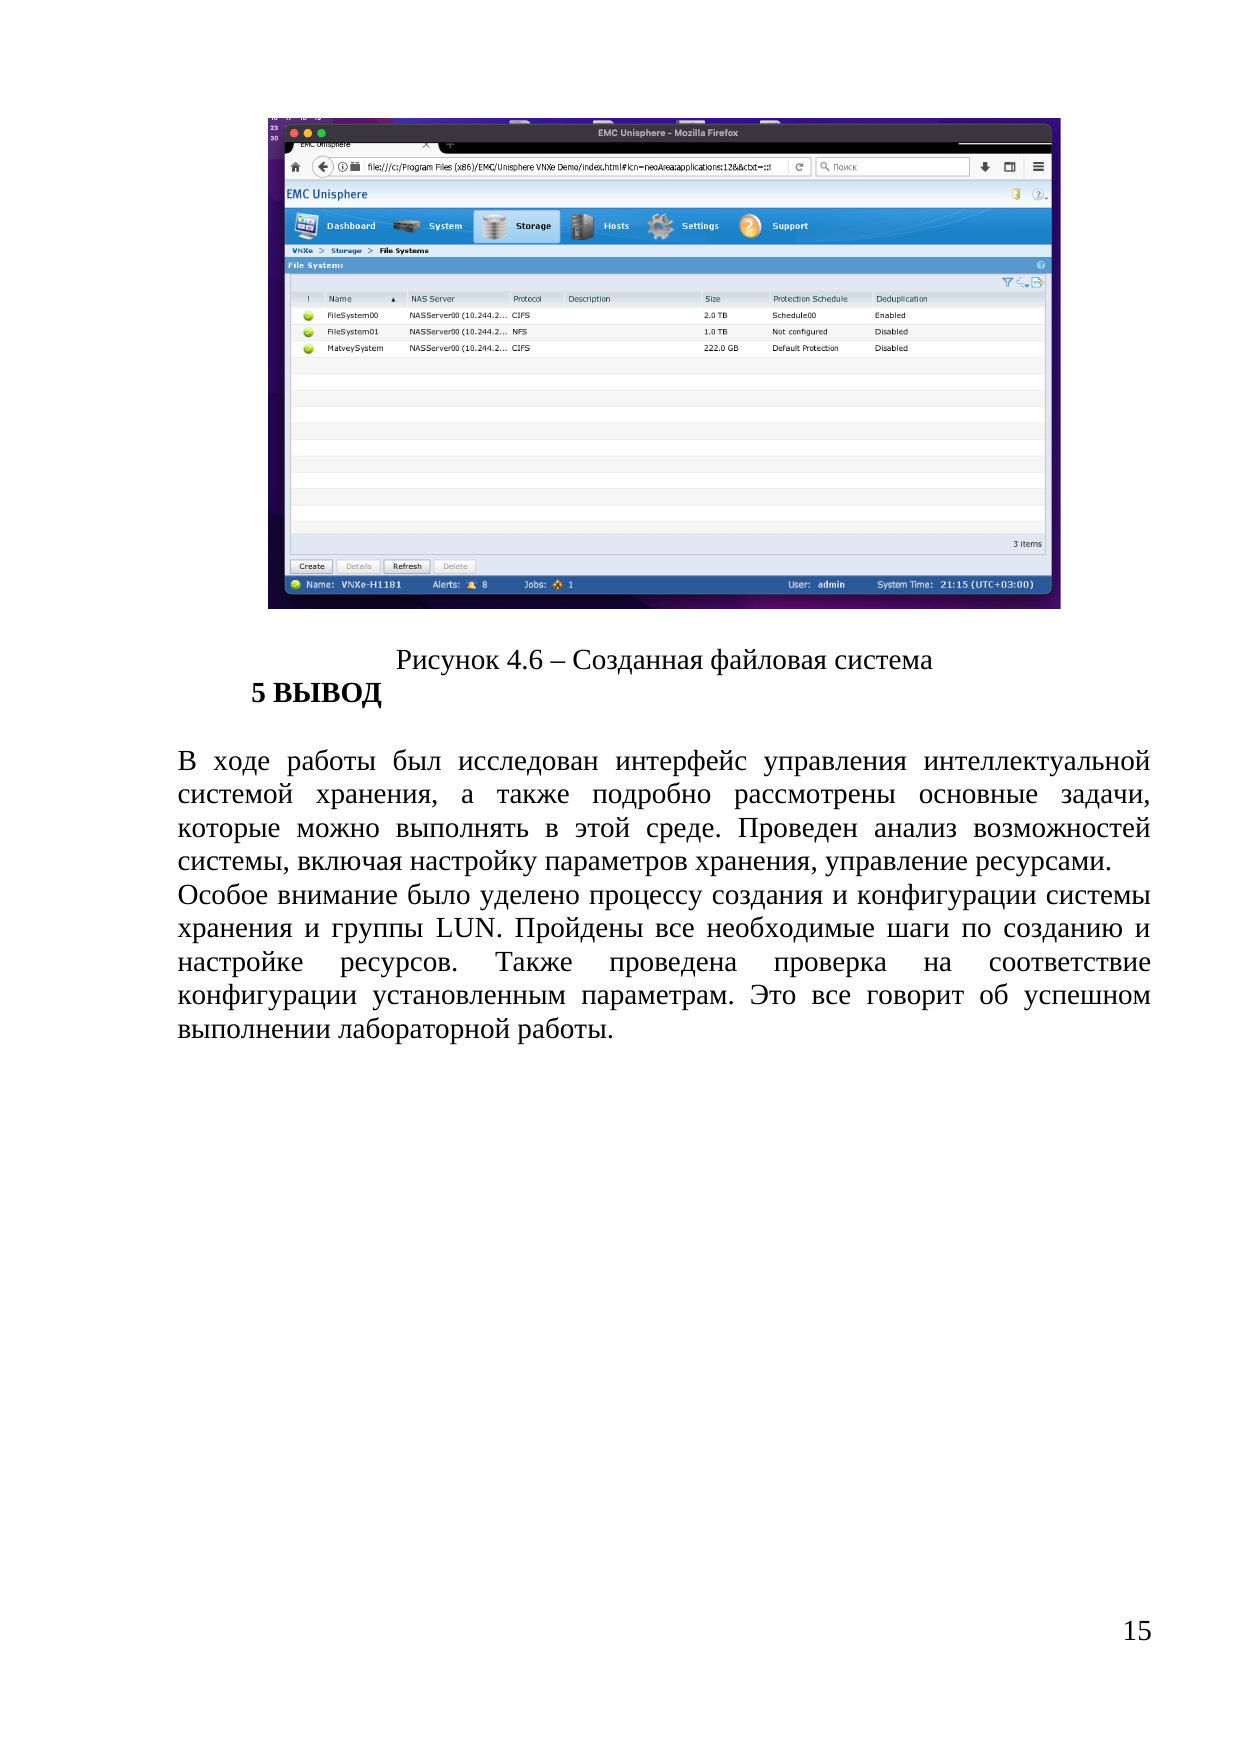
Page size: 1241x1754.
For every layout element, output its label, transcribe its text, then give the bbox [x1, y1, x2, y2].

text Особое внимание было уделено процессу создания и конфигурации системы хранения и группы LUN. Пройдены все необходимые шаги по созданию и настройке ресурсов. Также проведена проверка на соответствие конфигурации установленным параметрам. Это все говорит об успешном выполнении лабораторной работы. [177, 877, 1152, 1044]
text 5 вывод [177, 676, 1152, 709]
text В ходе работы был исследован интерфейс управления интеллектуальной системой хранения, а также подробно рассмотрены основные задачи, которые можно выполнять в этой среде. Проведен анализ возможностей системы, включая настройку параметров хранения, управление ресурсами. [177, 743, 1152, 877]
picture [268, 118, 1061, 609]
text Рисунок 4.6 – Созданная файловая система [177, 642, 1152, 676]
